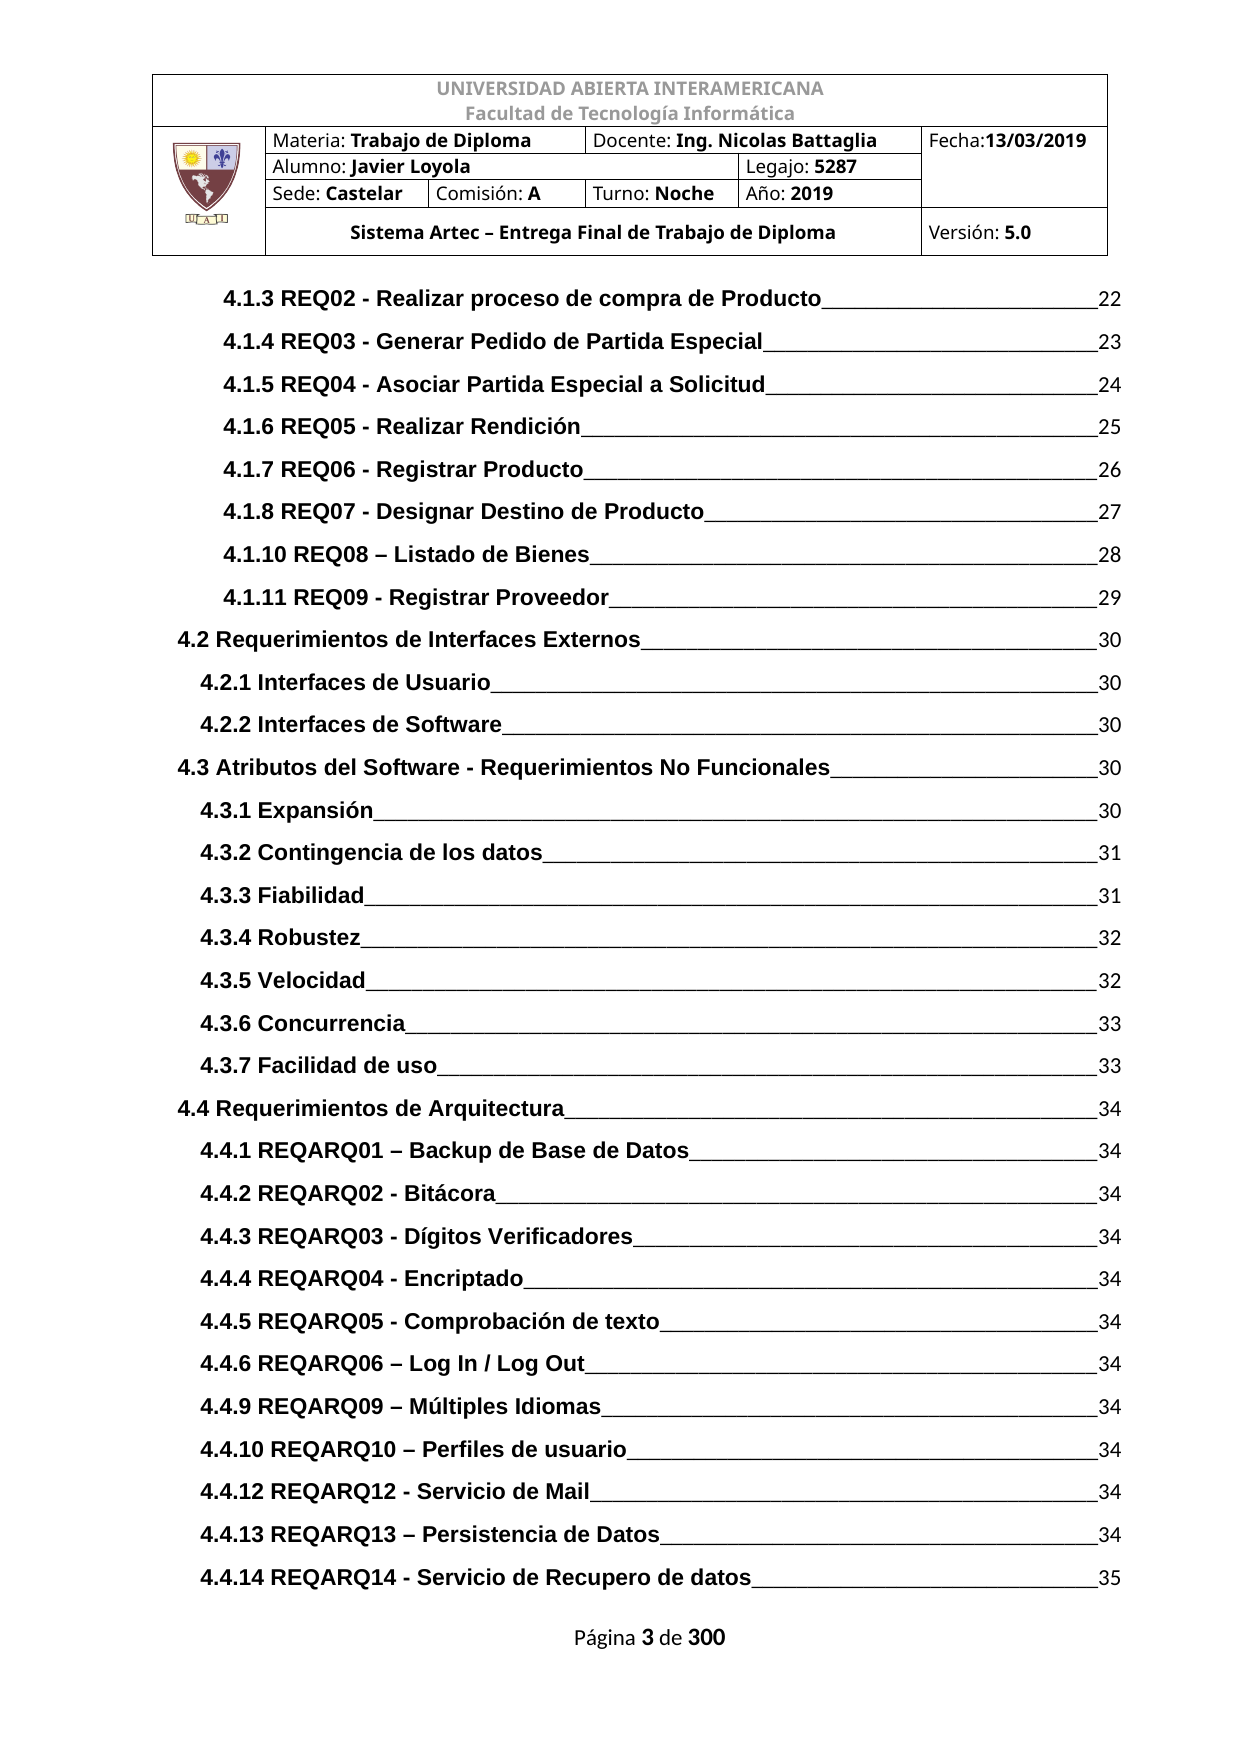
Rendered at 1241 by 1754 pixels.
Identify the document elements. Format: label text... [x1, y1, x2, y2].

picture [157, 136, 257, 228]
text 4.4.3 REQARQ03 - Dígitos Verificadores 34 [200, 1222, 1122, 1250]
text 4.1.4 REQ03 - Generar Pedido de Partida Especial 23 [223, 327, 1122, 355]
text 4.2.1 Interfaces de Usuario 30 [200, 668, 1122, 696]
text 4.4.13 REQARQ13 – Persistencia de Datos 34 [200, 1520, 1122, 1548]
text 4.3.4 Robustez 32 [200, 923, 1122, 952]
text 4.4.9 REQARQ09 – Múltiples Idiomas 34 [200, 1392, 1122, 1420]
text 4.4.2 REQARQ02 - Bitácora 34 [200, 1179, 1122, 1207]
text 4.1.10 REQ08 – Listado de Bienes 28 [223, 540, 1122, 568]
text 4.3.2 Contingencia de los datos 31 [200, 838, 1122, 866]
text 4.1.8 REQ07 - Designar Destino de Producto 27 [223, 497, 1122, 526]
text 4.1.5 REQ04 - Asociar Partida Especial a Solicitud 24 [223, 370, 1122, 398]
text 4.1.7 REQ06 - Registrar Producto 26 [223, 455, 1122, 483]
text 4.4.6 REQARQ06 – Log In / Log Out 34 [200, 1349, 1122, 1378]
text 4.3.6 Concurrencia 33 [200, 1009, 1122, 1037]
text 4.4.10 REQARQ10 – Perfiles de usuario 34 [200, 1435, 1122, 1463]
text 4.4.12 REQARQ12 - Servicio de Mail 34 [200, 1477, 1122, 1505]
text 4.4.14 REQARQ14 - Servicio de Recupero de datos 35 [200, 1563, 1122, 1591]
text 4.3.3 Fiabilidad 31 [200, 881, 1122, 909]
text 4.4.1 REQARQ01 – Backup de Base de Datos 34 [200, 1137, 1122, 1164]
text 4.1.6 REQ05 - Realizar Rendición 25 [223, 412, 1122, 440]
text 4.2.2 Interfaces de Software 30 [200, 711, 1122, 738]
text 4.3.7 Facilidad de uso 33 [200, 1051, 1122, 1079]
text 4.3.1 Expansión 30 [200, 796, 1122, 824]
text 4.4.5 REQARQ05 - Comprobación de texto 34 [200, 1307, 1122, 1335]
text 4.3 Atributos del Software - Requerimientos No Funcionales 30 [177, 753, 1122, 781]
text 4.2 Requerimientos de Interfaces Externos 30 [177, 625, 1122, 653]
text 4.1.3 REQ02 - Realizar proceso de compra de Producto 22 [223, 284, 1122, 312]
text 4.3.5 Velocidad 32 [200, 966, 1122, 994]
text 4.1.11 REQ09 - Registrar Proveedor 29 [223, 583, 1122, 611]
text 4.4.4 REQARQ04 - Encriptado 34 [200, 1264, 1122, 1292]
text 4.4 Requerimientos de Arquitectura 34 [177, 1094, 1122, 1122]
